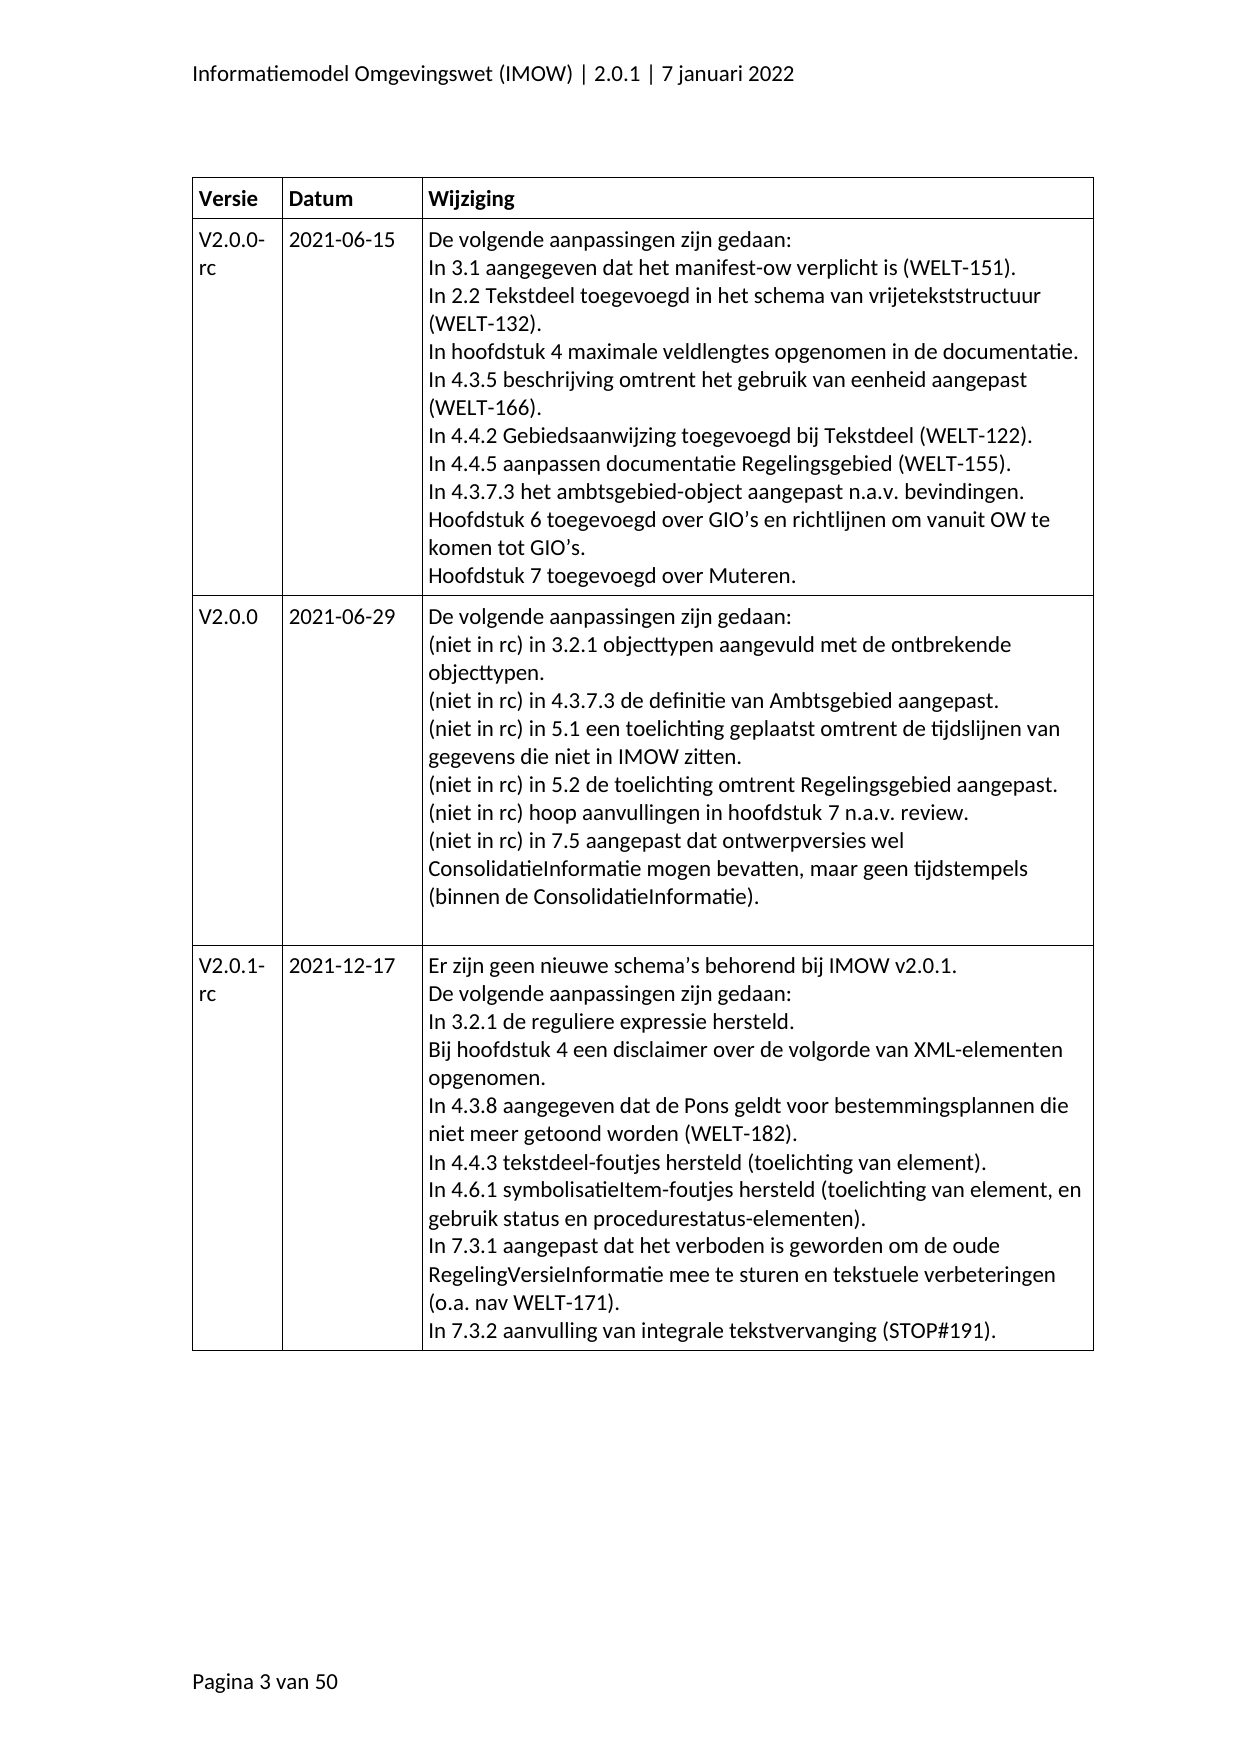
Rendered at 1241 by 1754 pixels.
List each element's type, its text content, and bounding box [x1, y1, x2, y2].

table_header Wijziging [423, 178, 1093, 218]
table_cell 2021-06-29 [283, 596, 422, 944]
table_cell 2021-12-17 [283, 946, 422, 1350]
table_cell De volgende aanpassingen zijn gedaan: In 3.1 aangegeven dat het manifest-ow verplicht is (WELT-151). In 2.2 Tekstdeel toegevoegd in het schema van vrijetekststructuur (WELT-132). In hoofdstuk 4 maximale veldlengtes opgenomen in de documentatie. In 4.3.5 beschrijving omtrent het gebruik van eenheid aangepast (WELT-166). In 4.4.2 Gebiedsaanwijzing toegevoegd bij Tekstdeel (WELT-122). In 4.4.5 aanpassen documentatie Regelingsgebied (WELT-155). In 4.3.7.3 het ambtsgebied-object aangepast n.a.v. bevindingen. Hoofdstuk 6 toegevoegd over GIO’s en richtlijnen om vanuit OW te komen tot GIO’s. Hoofdstuk 7 toegevoegd over Muteren. [423, 219, 1093, 595]
table_cell Er zijn geen nieuwe schema’s behorend bij IMOW v2.0.1. De volgende aanpassingen zijn gedaan: In 3.2.1 de reguliere expressie hersteld. Bij hoofdstuk 4 een disclaimer over de volgorde van XML-elementen opgenomen. In 4.3.8 aangegeven dat de Pons geldt voor bestemmingsplannen die niet meer getoond worden (WELT-182). In 4.4.3 tekstdeel-foutjes hersteld (toelichting van element). In 4.6.1 symbolisatieItem-foutjes hersteld (toelichting van element, en gebruik status en procedurestatus-elementen). In 7.3.1 aangepast dat het verboden is geworden om de oude RegelingVersieInformatie mee te sturen en tekstuele verbeteringen (o.a. nav WELT-171). In 7.3.2 aanvulling van integrale tekstvervanging (STOP#191). [423, 946, 1093, 1350]
table_cell V2.0.1-rc [193, 946, 282, 1350]
table_cell 2021-06-15 [283, 219, 422, 595]
table_cell De volgende aanpassingen zijn gedaan: (niet in rc) in 3.2.1 objecttypen aangevuld met de ontbrekende objecttypen. (niet in rc) in 4.3.7.3 de definitie van Ambtsgebied aangepast. (niet in rc) in 5.1 een toelichting geplaatst omtrent de tijdslijnen van gegevens die niet in IMOW zitten. (niet in rc) in 5.2 de toelichting omtrent Regelingsgebied aangepast. (niet in rc) hoop aanvullingen in hoofdstuk 7 n.a.v. review. (niet in rc) in 7.5 aangepast dat ontwerpversies wel ConsolidatieInformatie mogen bevatten, maar geen tijdstempels (binnen de ConsolidatieInformatie). [423, 596, 1093, 944]
table_header Versie [193, 178, 282, 218]
table_header Datum [283, 178, 422, 218]
table_cell V2.0.0-rc [193, 219, 282, 595]
table_cell V2.0.0 [193, 596, 282, 944]
